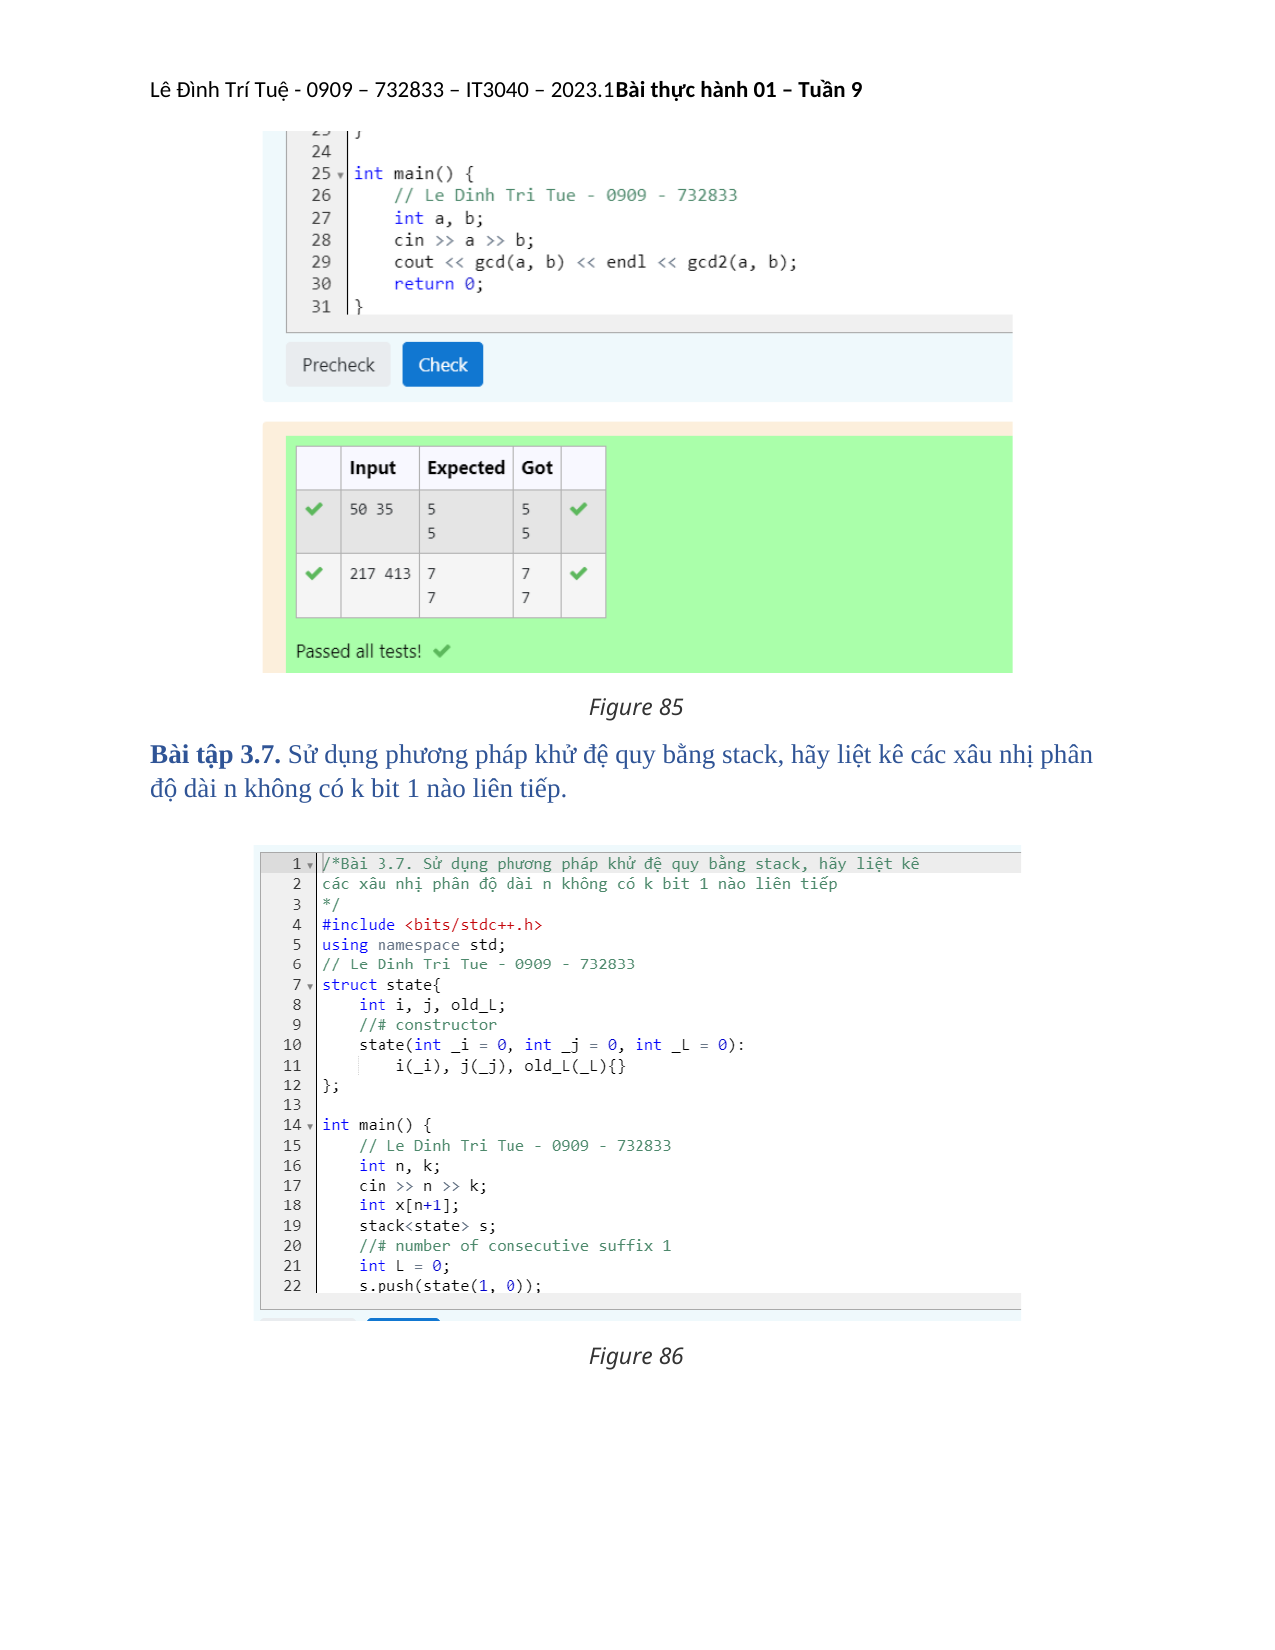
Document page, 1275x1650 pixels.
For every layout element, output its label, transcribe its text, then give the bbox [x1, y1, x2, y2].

picture [253, 845, 1022, 1321]
subtitle Bài tập 3.7. Sử dụng phương pháp khử đệ quy bằng stack, hãy liệt kê các xâu nhị phân độ dài n không có k bit 1 nào liên tiếp. [150, 738, 1125, 843]
picture [262, 131, 1013, 673]
